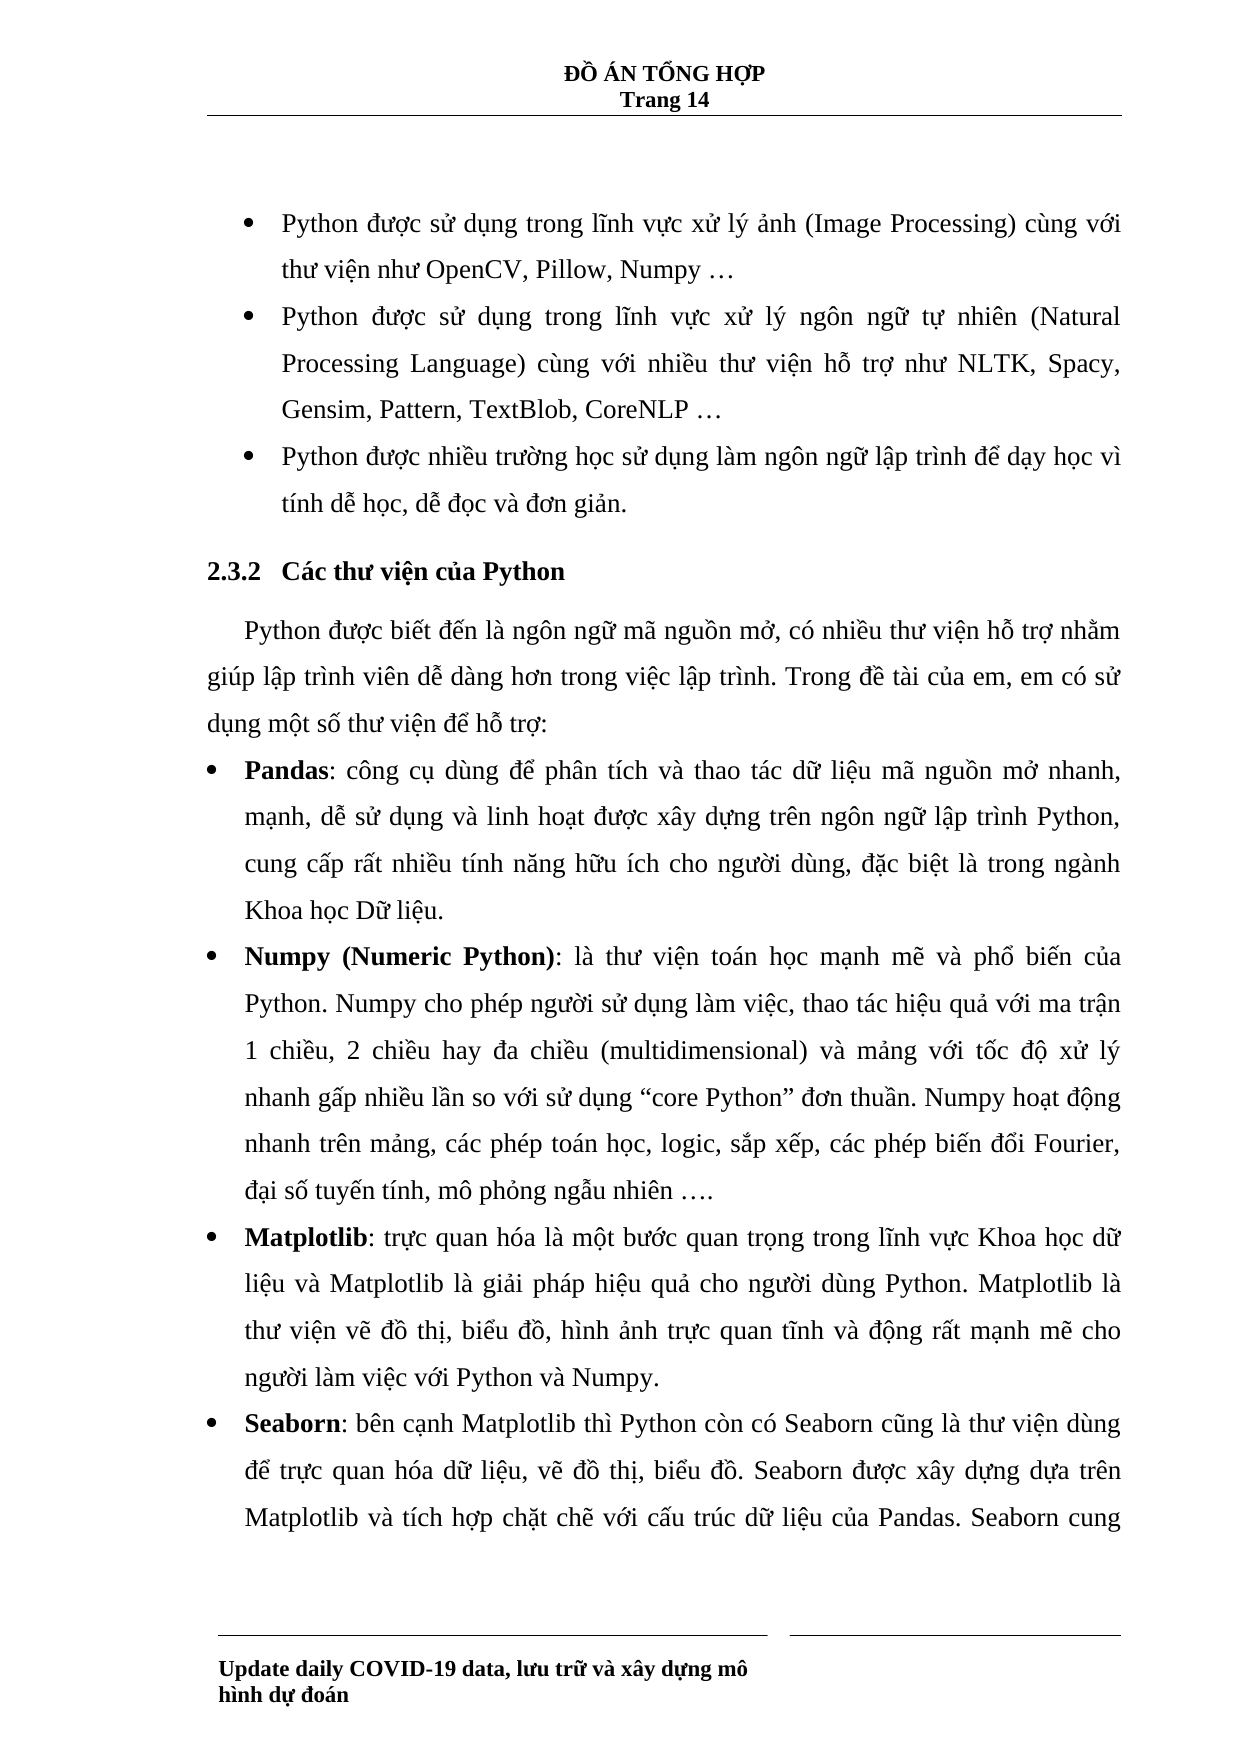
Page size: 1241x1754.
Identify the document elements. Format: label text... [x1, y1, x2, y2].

subtitle Các thư viện của Python [207, 554, 1122, 586]
list Pandas: công cụ dùng để phân tích và thao tác dữ liệu mã nguồn mở nhanh, mạnh, dễ sử dụng và linh hoạt được xây dựng trên ngôn ngữ lập trình Python, cung cấp rất nhiều tính năng hữu ích cho người dùng, đặc biệt là trong ngành Khoa học Dữ liệu. [207, 754, 1122, 925]
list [207, 1407, 1122, 1532]
list Python được nhiều trường học sử dụng làm ngôn ngữ lập trình để dạy học vì tính dễ học, dễ đọc và đơn giản. [244, 440, 1122, 518]
list Numpy (Numeric Python): là thư viện toán học mạnh mẽ và phổ biến của Python. Numpy cho phép người sử dụng làm việc, thao tác hiệu quả với ma trận 1 chiều, 2 chiều hay đa chiều (multidimensional) và mảng với tốc độ xử lý nhanh gấp nhiều lần so với sử dụng “core Python” đơn thuần. Numpy hoạt động nhanh trên mảng, các phép toán học, logic, sắp xếp, các phép biến đổi Fourier, đại số tuyến tính, mô phỏng ngẫu nhiên …. [207, 941, 1122, 1205]
text Python được biết đến là ngôn ngữ mã nguồn mở, có nhiều thư viện hỗ trợ nhằm giúp lập trình viên dễ dàng hơn trong việc lập trình. Trong đề tài của em, em có sử dụng một số thư viện để hỗ trợ: [207, 614, 1122, 738]
list Python được sử dụng trong lĩnh vực xử lý ảnh (Image Processing) cùng với thư viện như OpenCV, Pillow, Numpy … [244, 207, 1122, 285]
list Matplotlib: trực quan hóa là một bước quan trọng trong lĩnh vực Khoa học dữ liệu và Matplotlib là giải pháp hiệu quả cho người dùng Python. Matplotlib là thư viện vẽ đồ thị, biểu đồ, hình ảnh trực quan tĩnh và động rất mạnh mẽ cho người làm việc với Python và Numpy. [207, 1221, 1122, 1392]
list Python được sử dụng trong lĩnh vực xử lý ngôn ngữ tự nhiên (Natural Processing Language) cùng với nhiều thư viện hỗ trợ như NLTK, Spacy, Gensim, Pattern, TextBlob, CoreNLP … [244, 300, 1122, 425]
